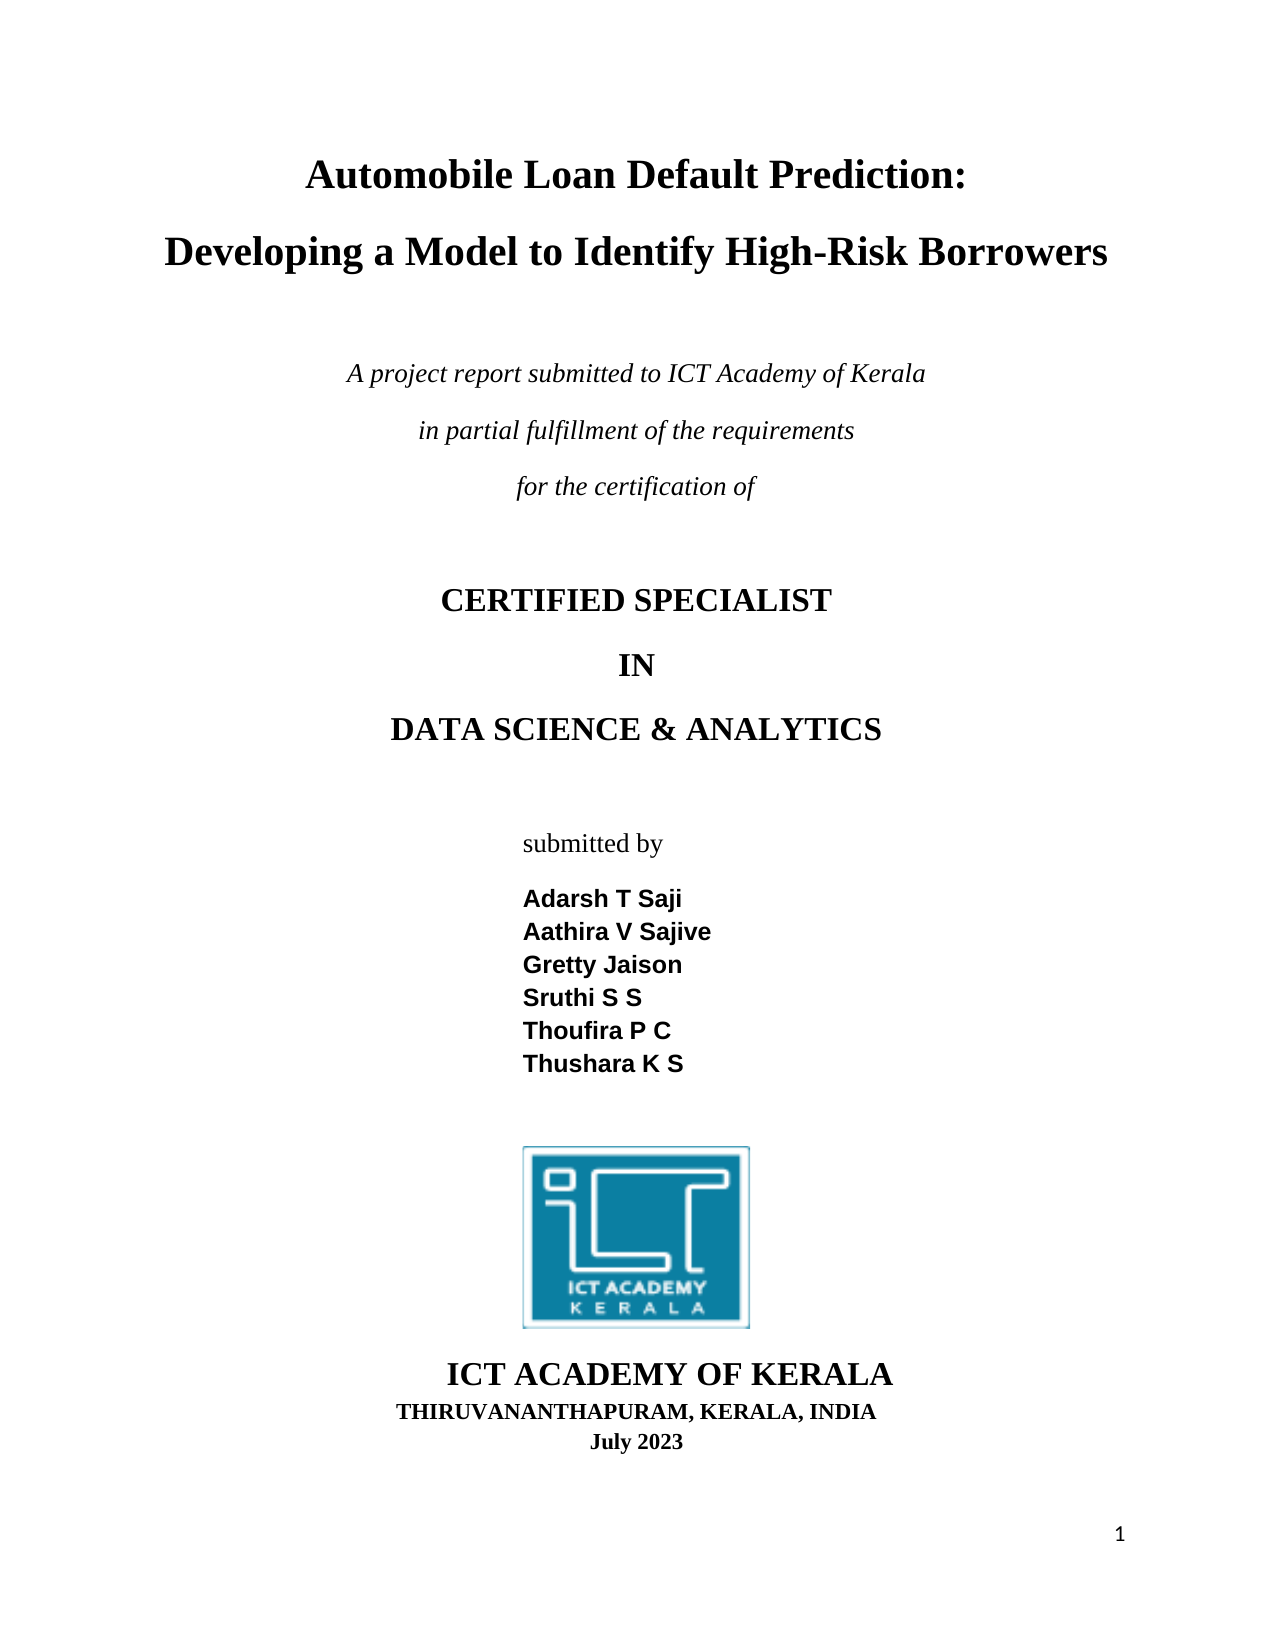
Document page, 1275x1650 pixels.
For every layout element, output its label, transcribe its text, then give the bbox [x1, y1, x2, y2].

text in partial fulfillment of the requirements [148, 414, 1125, 445]
text Gretty Jaison [523, 950, 1125, 978]
text CERTIFIED SPECIALIST [148, 580, 1125, 618]
text ICT ACADEMY OF KERALA [148, 1354, 1125, 1392]
text Developing a Model to Identify High-Risk Borrowers [148, 226, 1125, 274]
text A project report submitted to ICT Academy of Kerala [148, 357, 1125, 388]
text July 2023 [148, 1428, 1125, 1454]
text Thushara K S [523, 1049, 1125, 1078]
text Adarsh T Saji [523, 884, 1125, 912]
text for the certification of [148, 470, 1125, 501]
text IN [148, 645, 1125, 683]
text THIRUVANANTHAPURAM, KERALA, INDIA [148, 1398, 1125, 1424]
text Aathira V Sajive [523, 917, 1125, 946]
text submitted by [523, 827, 1125, 858]
text DATA SCIENCE & ANALYTICS [148, 710, 1125, 748]
text Sruthi S S [523, 983, 1125, 1012]
text Automobile Loan Default Prediction: [148, 150, 1125, 198]
picture [522, 1146, 750, 1329]
text Thoufira P C [523, 1016, 1125, 1044]
